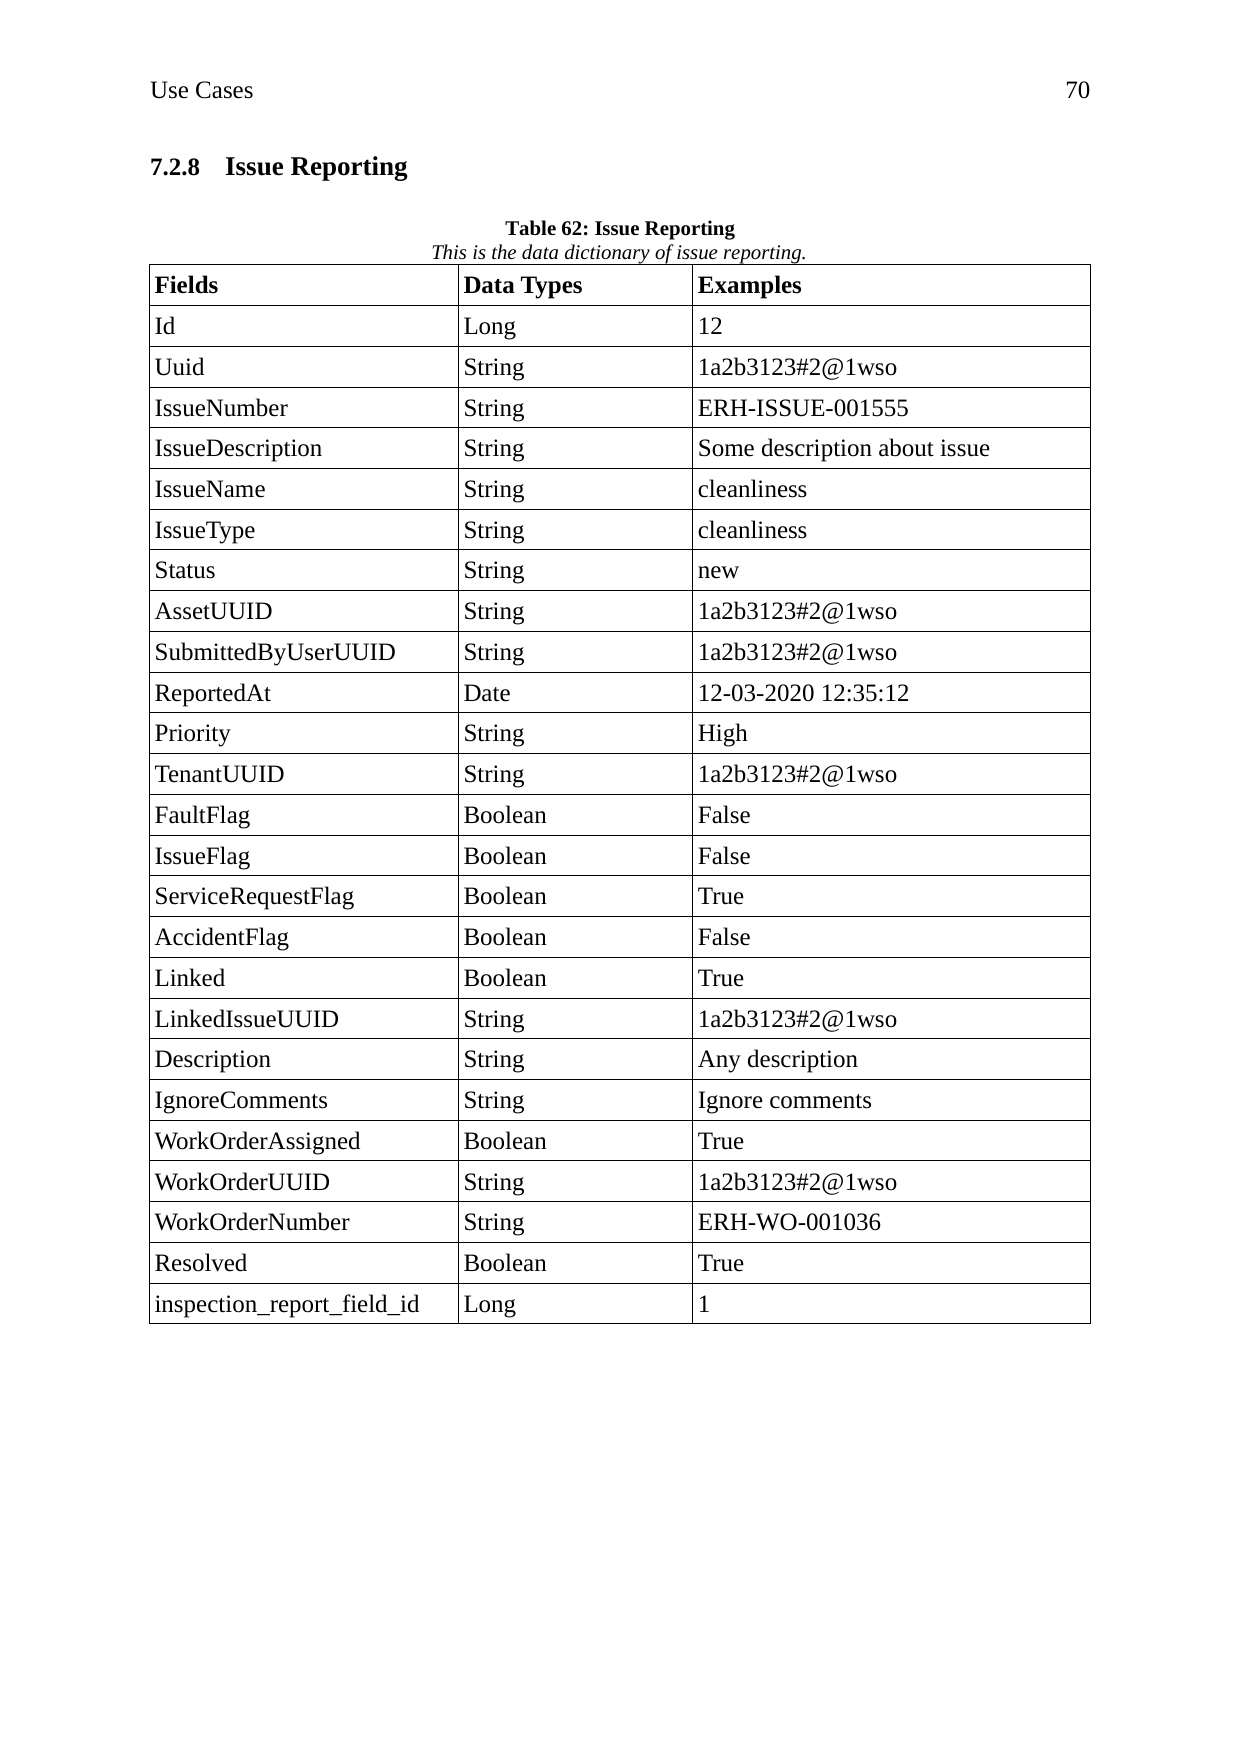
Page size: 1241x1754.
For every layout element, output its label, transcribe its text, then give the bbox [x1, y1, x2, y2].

table_header Data Types [459, 265, 692, 305]
table_cell String [459, 1202, 692, 1242]
table_cell Boolean [459, 876, 692, 916]
table_cell Long [459, 306, 692, 346]
table_cell IssueDescription [150, 428, 458, 468]
table_cell IssueType [150, 510, 458, 549]
table_cell Uuid [150, 347, 458, 386]
table_cell 1a2b3123#2@1wso [693, 1161, 1090, 1201]
table_cell ERH-WO-001036 [693, 1202, 1090, 1242]
table_cell Any description [693, 1039, 1090, 1079]
table_cell 1a2b3123#2@1wso [693, 754, 1090, 794]
table_cell 12-03-2020 12:35:12 [693, 673, 1090, 712]
table_cell String [459, 428, 692, 468]
table_cell String [459, 999, 692, 1038]
table_cell String [459, 754, 692, 794]
table_cell String [459, 469, 692, 509]
table_cell Status [150, 550, 458, 590]
table_cell String [459, 1080, 692, 1119]
table_cell Boolean [459, 1121, 692, 1160]
table_cell 1a2b3123#2@1wso [693, 591, 1090, 631]
table_cell cleanliness [693, 510, 1090, 549]
table_cell ServiceRequestFlag [150, 876, 458, 916]
table_cell AssetUUID [150, 591, 458, 631]
table_cell IgnoreComments [150, 1080, 458, 1119]
table_cell Priority [150, 713, 458, 753]
table_cell Boolean [459, 795, 692, 834]
table_cell IssueName [150, 469, 458, 509]
table_cell 1a2b3123#2@1wso [693, 347, 1090, 386]
table_header Fields [150, 265, 458, 305]
table_cell False [693, 836, 1090, 875]
table_cell String [459, 347, 692, 386]
table_cell cleanliness [693, 469, 1090, 509]
table_header Examples [693, 265, 1090, 305]
table_cell FaultFlag [150, 795, 458, 834]
table_cell String [459, 1161, 692, 1201]
table_cell High [693, 713, 1090, 753]
table_cell String [459, 591, 692, 631]
table_cell IssueNumber [150, 388, 458, 427]
table_cell TenantUUID [150, 754, 458, 794]
table_cell WorkOrderUUID [150, 1161, 458, 1201]
table_cell 1a2b3123#2@1wso [693, 999, 1090, 1038]
table_cell Some description about issue [693, 428, 1090, 468]
table_cell Ignore comments [693, 1080, 1090, 1119]
table_cell WorkOrderNumber [150, 1202, 458, 1242]
table_cell Date [459, 673, 692, 712]
table_cell 12 [693, 306, 1090, 346]
table_cell String [459, 713, 692, 753]
table_cell ERH-ISSUE-001555 [693, 388, 1090, 427]
table_cell Boolean [459, 917, 692, 957]
table_cell Resolved [150, 1243, 458, 1282]
table_cell String [459, 550, 692, 590]
table_cell String [459, 632, 692, 672]
table_cell True [693, 876, 1090, 916]
table_cell String [459, 1039, 692, 1079]
table_cell Id [150, 306, 458, 346]
table_cell Long [459, 1284, 692, 1323]
subtitle Issue Reporting [150, 150, 1090, 181]
table_cell String [459, 510, 692, 549]
table_cell Boolean [459, 958, 692, 997]
table_cell ReportedAt [150, 673, 458, 712]
table_cell False [693, 917, 1090, 957]
table_cell new [693, 550, 1090, 590]
table_cell 1a2b3123#2@1wso [693, 632, 1090, 672]
table_cell Description [150, 1039, 458, 1079]
table_cell LinkedIssueUUID [150, 999, 458, 1038]
text This is the data dictionary of issue reporting. [150, 240, 1090, 264]
table_cell False [693, 795, 1090, 834]
table_cell IssueFlag [150, 836, 458, 875]
table_cell True [693, 1243, 1090, 1282]
table_cell 1 [693, 1284, 1090, 1323]
table_cell AccidentFlag [150, 917, 458, 957]
table_cell WorkOrderAssigned [150, 1121, 458, 1160]
table_cell Boolean [459, 1243, 692, 1282]
table_cell True [693, 958, 1090, 997]
table_cell SubmittedByUserUUID [150, 632, 458, 672]
table_cell Linked [150, 958, 458, 997]
text Table 62: Issue Reporting [150, 216, 1090, 240]
table_cell True [693, 1121, 1090, 1160]
table_cell Boolean [459, 836, 692, 875]
table_cell inspection_report_field_id [150, 1284, 458, 1323]
table_cell String [459, 388, 692, 427]
